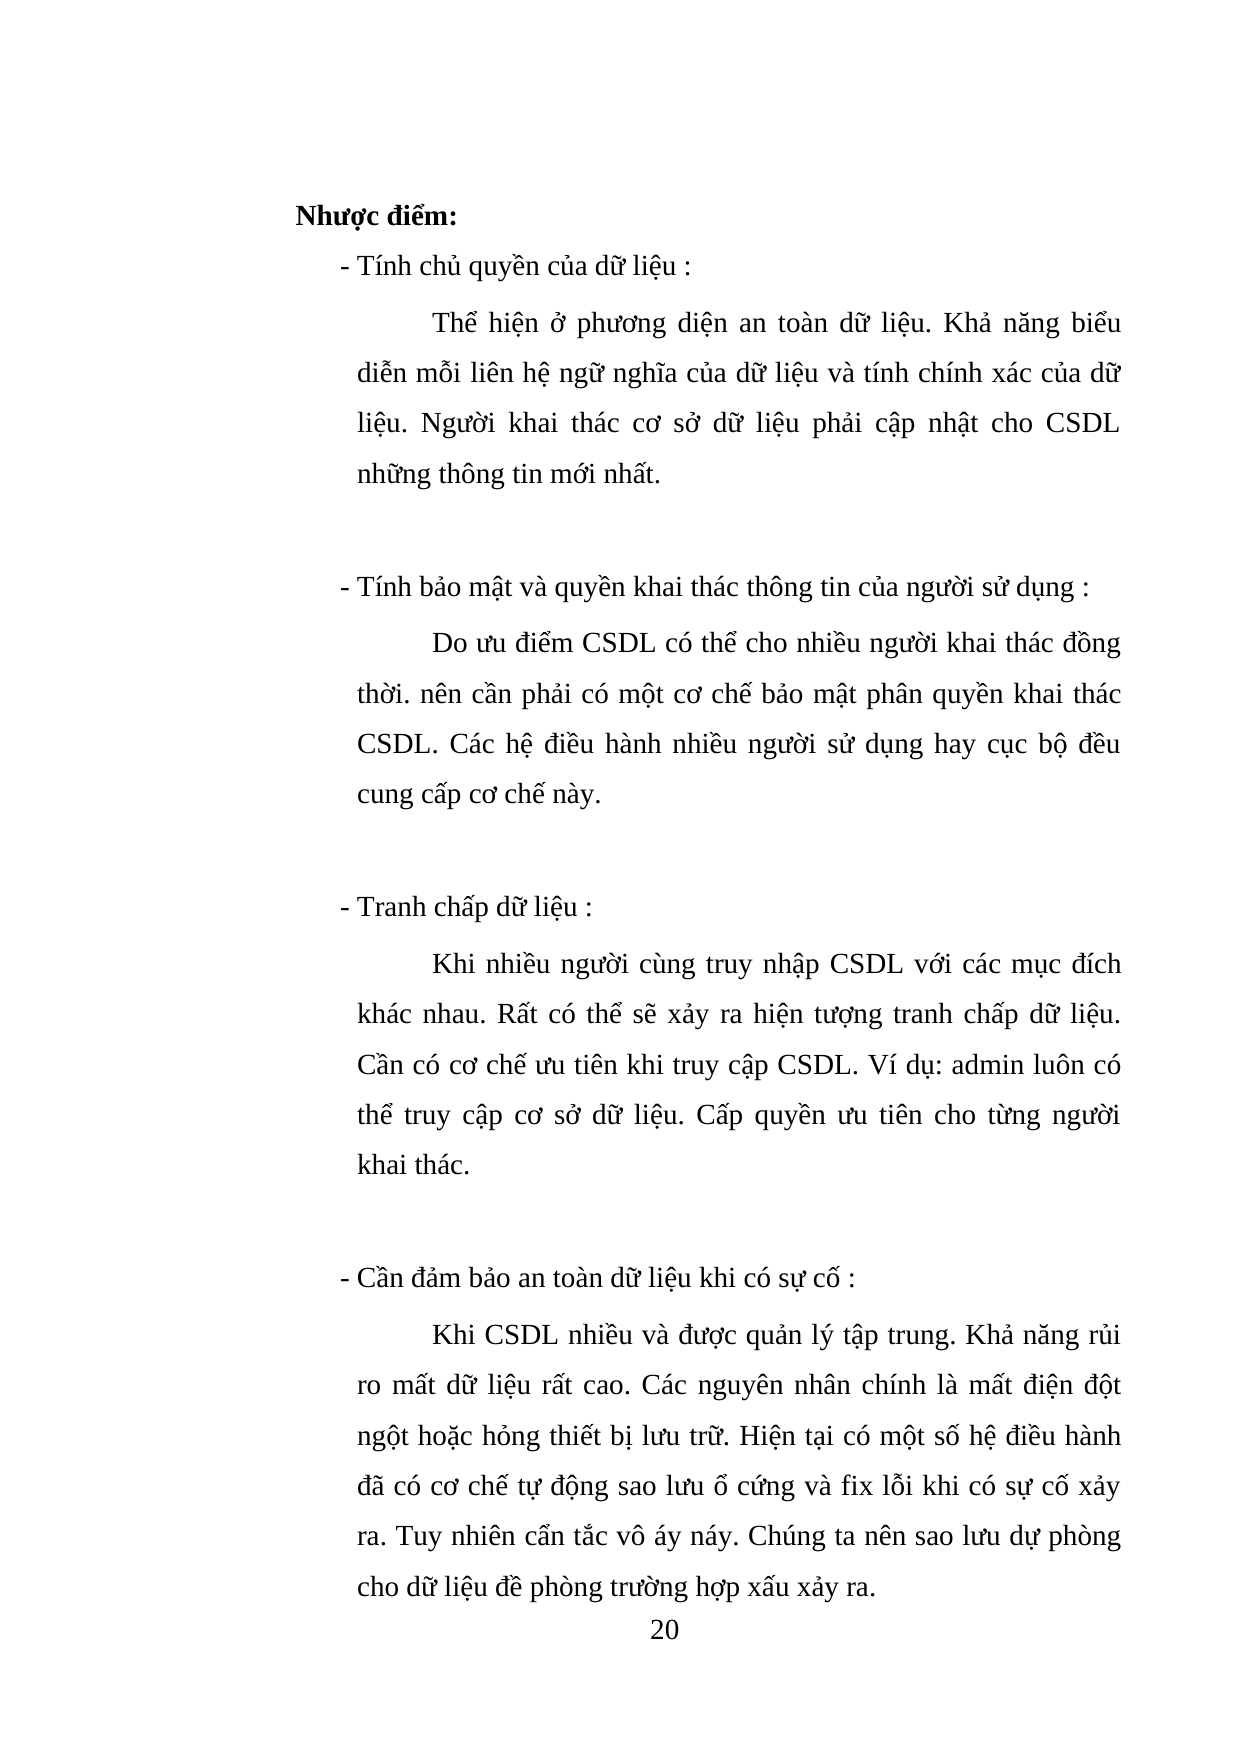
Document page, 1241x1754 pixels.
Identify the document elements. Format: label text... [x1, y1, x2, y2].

text Khi nhiều người cùng truy nhập CSDL với các mục đích khác nhau. Rất có thể sẽ xảy ra hiện tượng tranh chấp dữ liệu. Cần có cơ chế ưu tiên khi truy cập CSDL. Ví dụ: admin luôn có thể truy cập cơ sở dữ liệu. Cấp quyền ưu tiên cho từng người khai thác. [357, 946, 1122, 1181]
text Thể hiện ở phương diện an toàn dữ liệu. Khả năng biểu diễn mỗi liên hệ ngữ nghĩa của dữ liệu và tính chính xác của dữ liệu. Người khai thác cơ sở dữ liệu phải cập nhật cho CSDL những thông tin mới nhất. [357, 305, 1122, 489]
list - Cần đảm bảo an toàn dữ liệu khi có sự cố : [340, 1261, 1122, 1294]
text - Tính bảo mật và quyền khai thác thông tin của người sử dụng : [340, 569, 1122, 602]
text - Tính chủ quyền của dữ liệu : [340, 248, 1122, 282]
text Do ưu điểm CSDL có thể cho nhiều người khai thác đồng thời. nên cần phải có một cơ chế bảo mật phân quyền khai thác CSDL. Các hệ điều hành nhiều người sử dụng hay cục bộ đều cung cấp cơ chế này. [357, 626, 1122, 810]
text Khi CSDL nhiều và được quản lý tập trung. Khả năng rủi ro mất dữ liệu rất cao. Các nguyên nhân chính là mất điện đột ngột hoặc hỏng thiết bị lưu trữ. Hiện tại có một số hệ điều hành đã có cơ chế tự động sao lưu ổ cứng và fix lỗi khi có sự cố xảy ra. Tuy nhiên cẩn tắc vô áy náy. Chúng ta nên sao lưu dự phòng cho dữ liệu đề phòng trường hợp xấu xảy ra. [357, 1317, 1122, 1602]
list - Tranh chấp dữ liệu : [340, 889, 1122, 923]
text Nhược điểm: [295, 198, 1122, 232]
